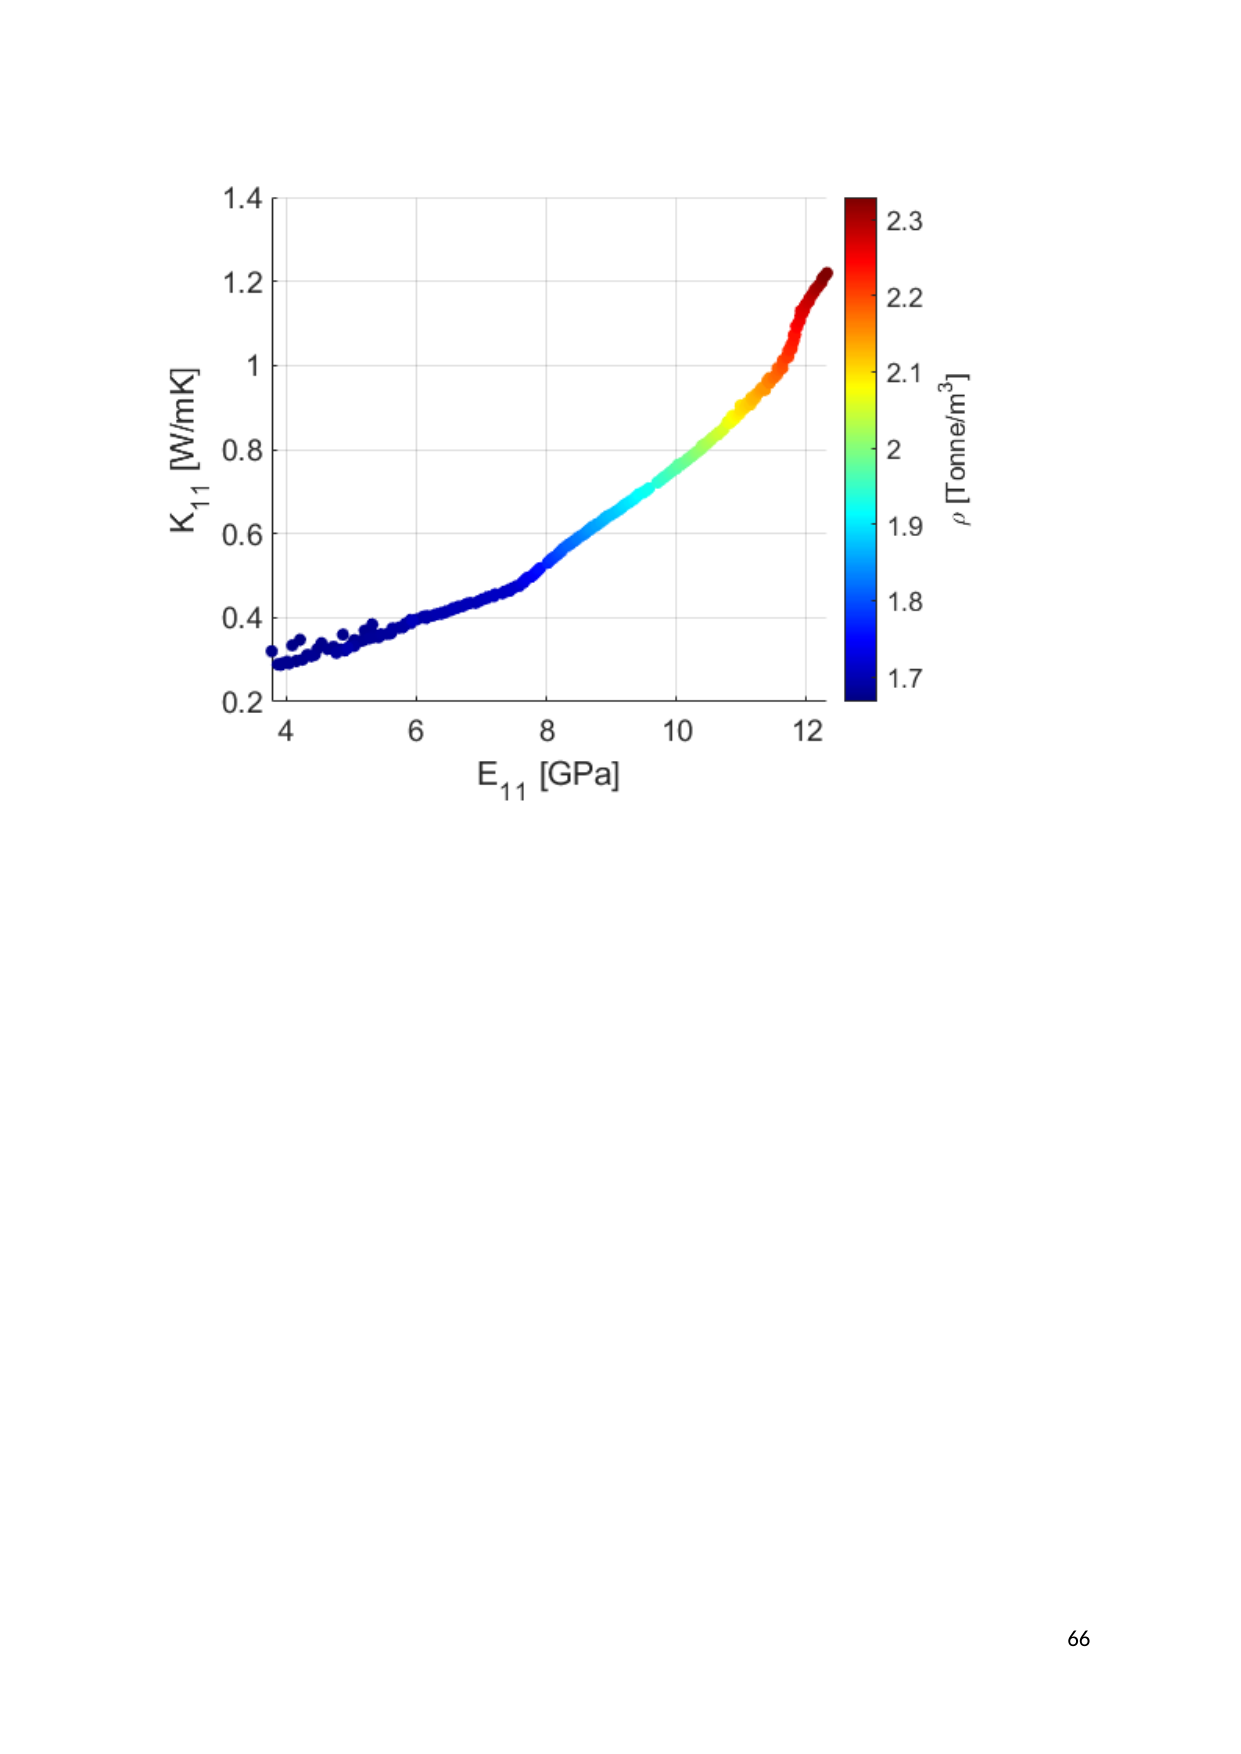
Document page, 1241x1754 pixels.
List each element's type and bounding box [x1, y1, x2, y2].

picture [150, 150, 1025, 807]
